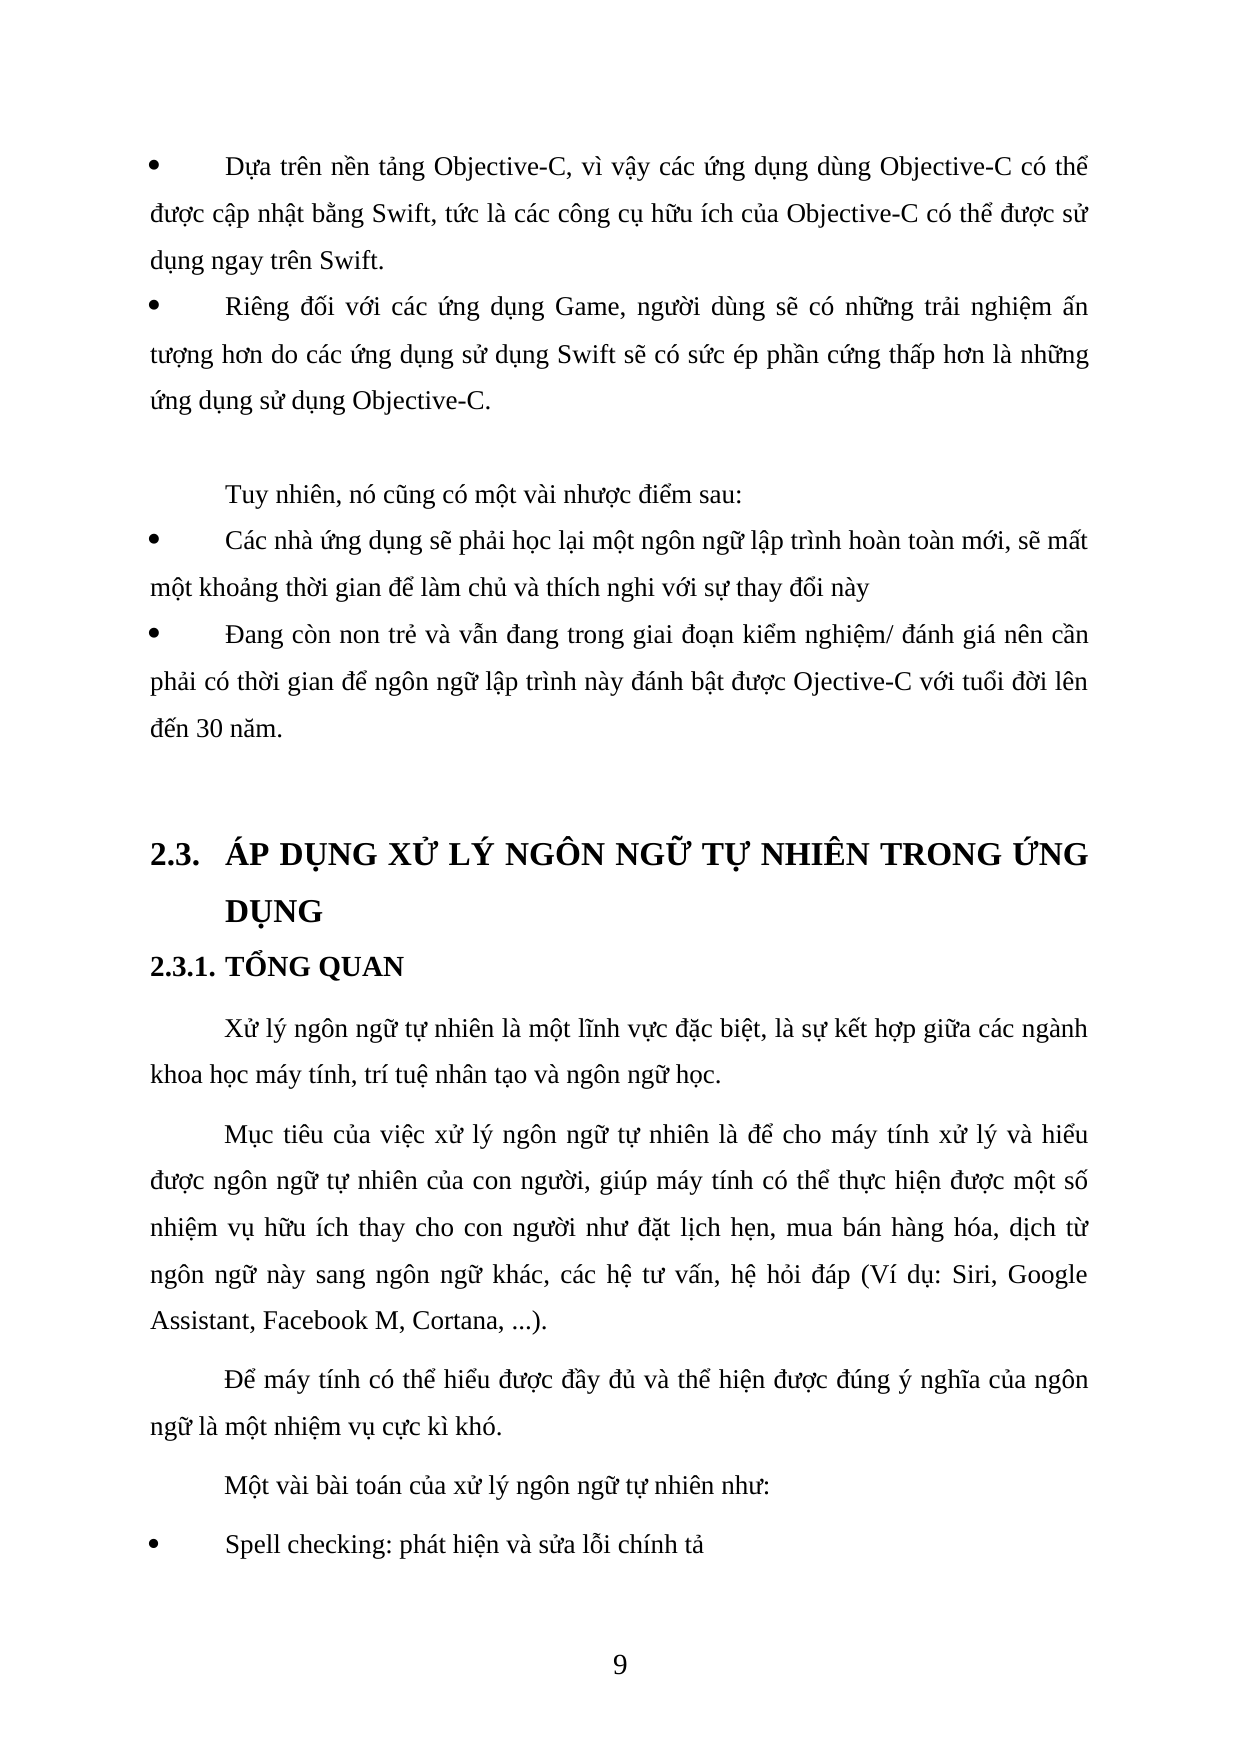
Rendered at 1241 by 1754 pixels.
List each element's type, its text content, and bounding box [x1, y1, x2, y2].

text Mục tiêu của việc xử lý ngôn ngữ tự nhiên là để cho máy tính xử lý và hiểu được ngôn ngữ tự nhiên của con người, giúp máy tính có thể thực hiện được một số nhiệm vụ hữu ích thay cho con người như đặt lịch hẹn, mua bán hàng hóa, dịch từ ngôn ngữ này sang ngôn ngữ khác, các hệ tư vấn, hệ hỏi đáp (Ví dụ: Siri, Google Assistant, Facebook M, Cortana, ...). [150, 1118, 1090, 1336]
text Xử lý ngôn ngữ tự nhiên là một lĩnh vực đặc biệt, là sự kết hợp giữa các ngành khoa học máy tính, trí tuệ nhân tạo và ngôn ngữ học. [150, 1012, 1090, 1090]
list Các nhà ứng dụng sẽ phải học lại một ngôn ngữ lập trình hoàn toàn mới, sẽ mất một khoảng thời gian để làm chủ và thích nghi với sự thay đổi này [149, 524, 1090, 603]
list Spell checking: phát hiện và sửa lỗi chính tả [149, 1528, 1090, 1560]
list Đang còn non trẻ và vẫn đang trong giai đoạn kiểm nghiệm/ đánh giá nên cần phải có thời gian để ngôn ngữ lập trình này đánh bật được Ojective-C với tuổi đời lên đến 30 năm. [149, 618, 1090, 743]
list TỔNG QUAN [150, 949, 1090, 983]
text Để máy tính có thể hiểu được đầy đủ và thể hiện được đúng ý nghĩa của ngôn ngữ là một nhiệm vụ cực kì khó. [150, 1363, 1090, 1441]
list Tuy nhiên, nó cũng có một vài nhược điểm sau: [225, 478, 1090, 509]
list ÁP DỤNG XỬ LÝ NGÔN NGỮ TỰ NHIÊN TRONG ỨNG DỤNG [150, 834, 1090, 930]
list Riêng đối với các ứng dụng Game, người dùng sẽ có những trải nghiệm ấn tượng hơn do các ứng dụng sử dụng Swift sẽ có sức ép phần cứng thấp hơn là những ứng dụng sử dụng Objective-C. [149, 291, 1090, 416]
list Dựa trên nền tảng Objective-C, vì vậy các ứng dụng dùng Objective-C có thể được cập nhật bằng Swift, tức là các công cụ hữu ích của Objective-C có thể được sử dụng ngay trên Swift. [149, 150, 1090, 275]
text Một vài bài toán của xử lý ngôn ngữ tự nhiên như: [150, 1469, 1090, 1501]
